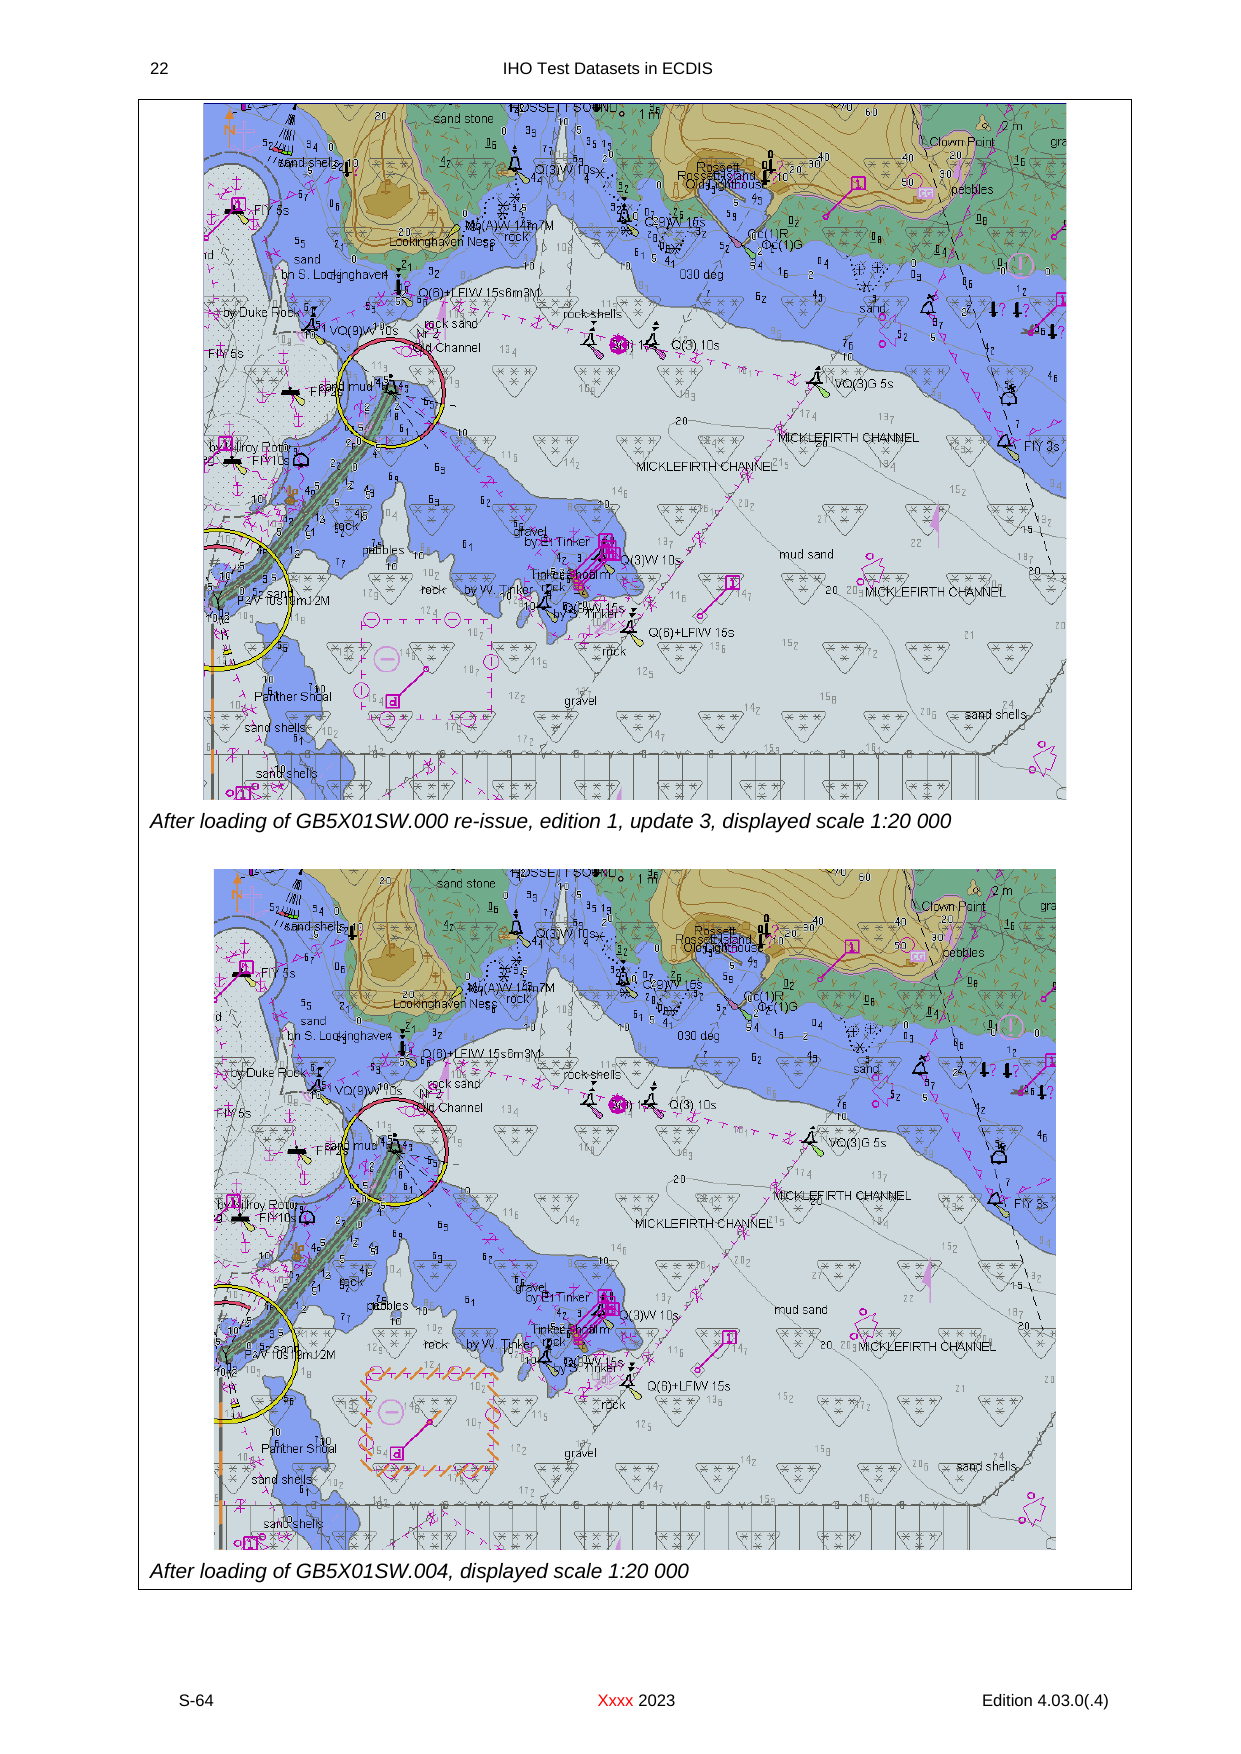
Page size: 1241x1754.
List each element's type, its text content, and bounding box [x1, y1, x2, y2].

table_cell [139, 867, 1131, 1556]
table_cell After loading of GB5X01SW.004, displayed scale 1:20 000 [139, 1556, 1131, 1589]
table_cell [139, 100, 1131, 806]
picture [213, 869, 1056, 1550]
table_cell After loading of GB5X01SW.000 re-issue, edition 1, update 3, displayed scale 1:20 000 [139, 806, 1131, 867]
picture [203, 103, 1067, 800]
